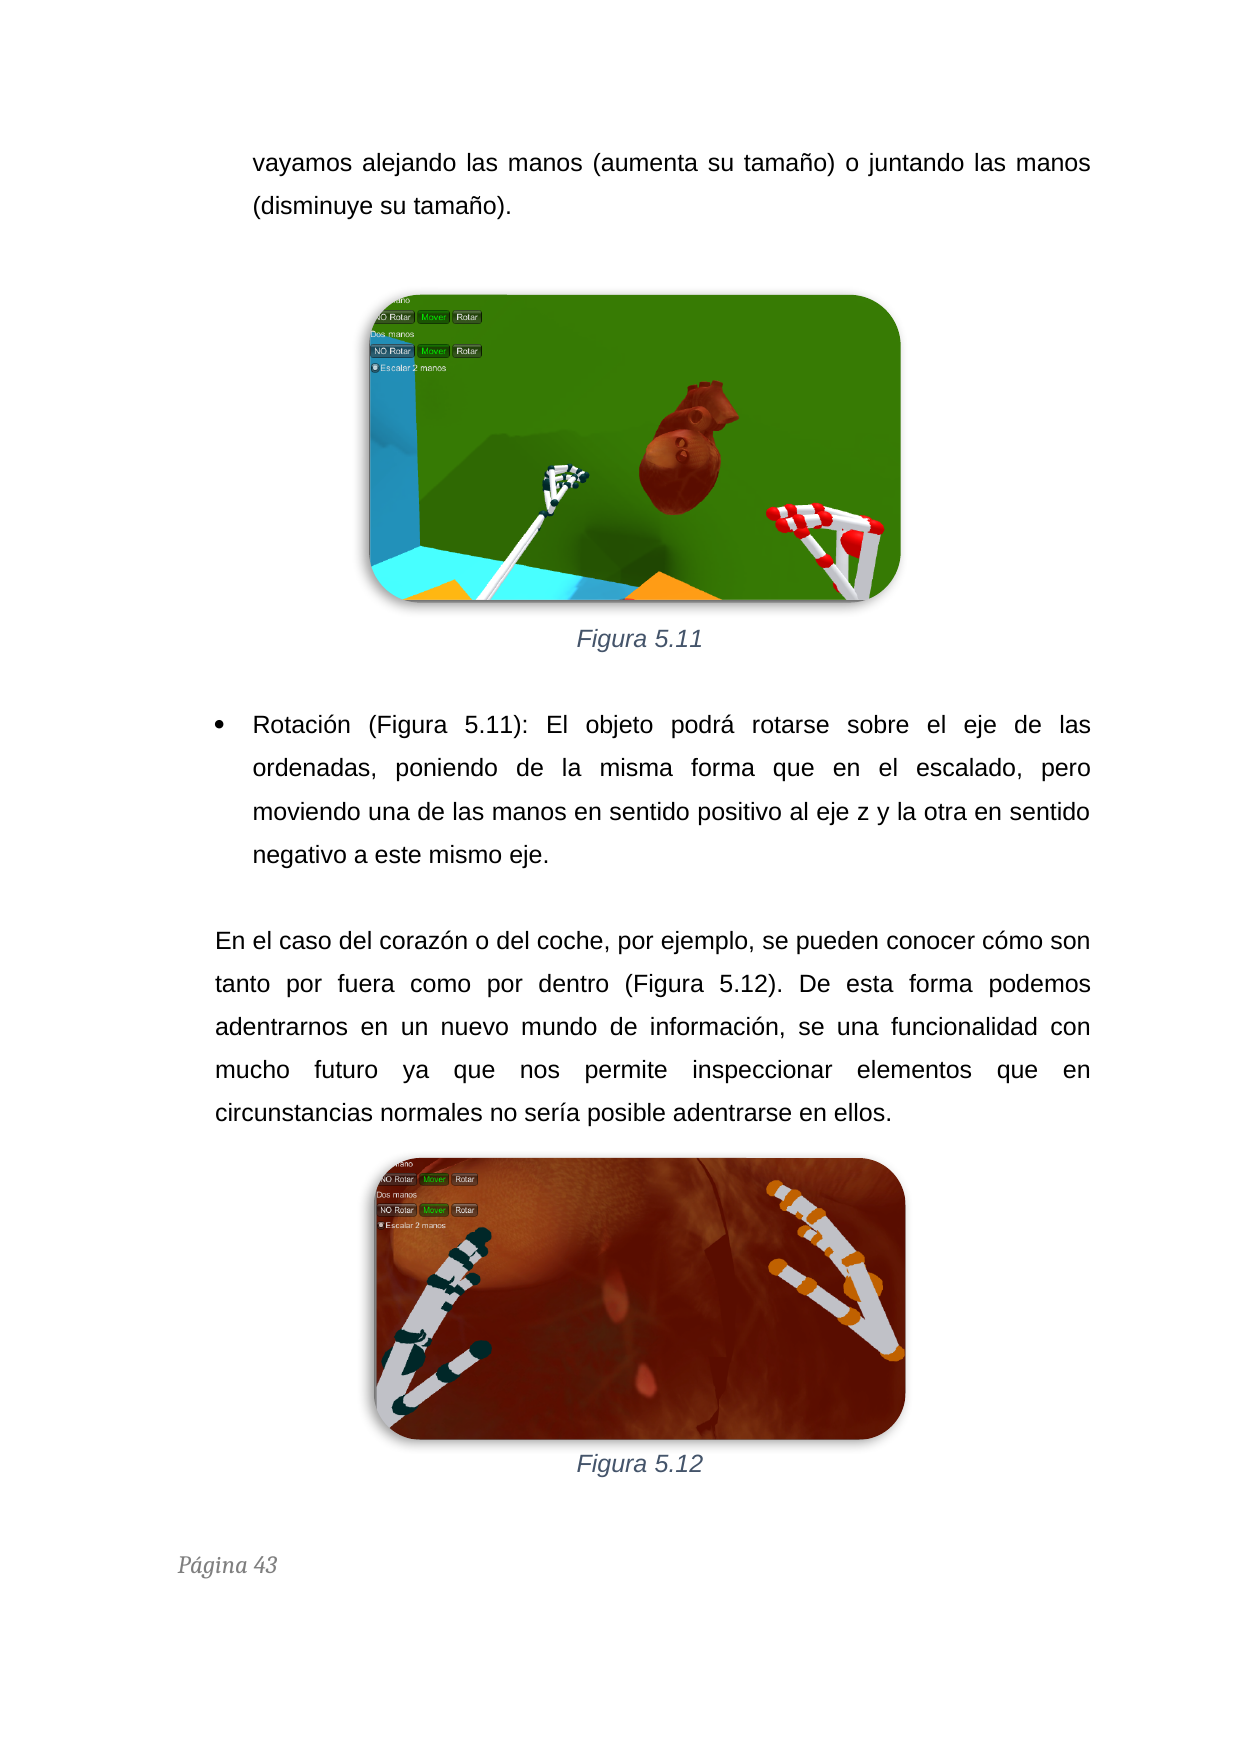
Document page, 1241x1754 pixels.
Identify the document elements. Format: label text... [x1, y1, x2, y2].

text En el caso del corazón o del coche, por ejemplo, se pueden conocer cómo son tanto por fuera como por dentro (Figura 5.12). De esta forma podemos adentrarnos en un nuevo mundo de información, se una funcionalidad con mucho futuro ya que nos permite inspeccionar elementos que en circunstancias normales no sería posible adentrarse en ellos. [215, 926, 1092, 1127]
picture [369, 294, 901, 603]
picture [373, 1157, 906, 1440]
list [215, 148, 1092, 219]
list Rotación (Figura 5.11): El objeto podrá rotarse sobre el eje de las ordenadas, poniendo de la misma forma que en el escalado, pero moviendo una de las manos en sentido positivo al eje z y la otra en sentido negativo a este mismo eje. [215, 710, 1092, 868]
